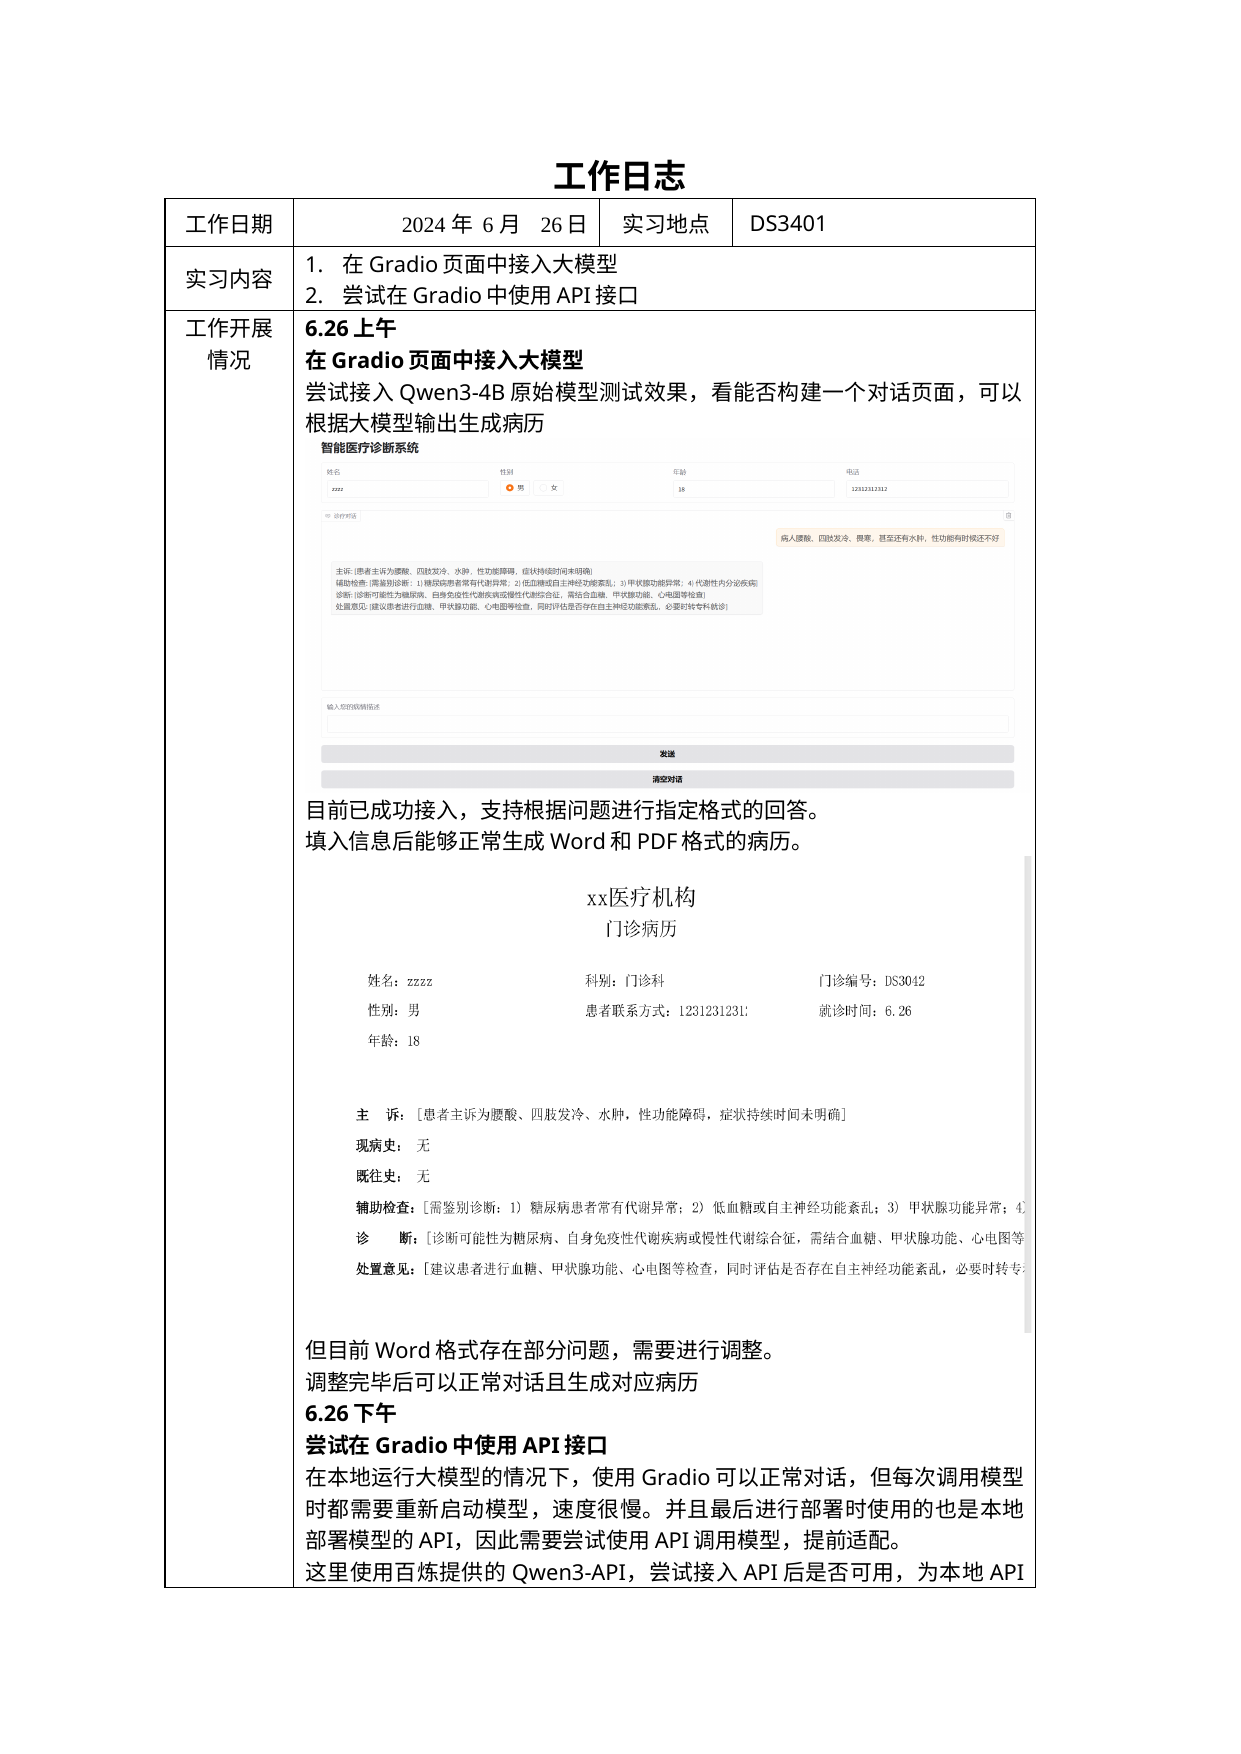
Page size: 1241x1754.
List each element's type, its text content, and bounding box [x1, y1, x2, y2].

table_header 2024 年 6 月 26日 [294, 199, 599, 246]
table_cell 实习内容 [166, 247, 293, 310]
table_cell 在Gradio页面中接入大模型 尝试在Gradio中使用API接口 [294, 247, 1035, 310]
table_cell 工作开展情况 [166, 311, 293, 1587]
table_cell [294, 311, 1035, 1587]
picture [305, 856, 1032, 1333]
table_header DS3401 [733, 199, 1035, 246]
text 工作日志 [187, 150, 1053, 198]
table_header 实习地点 [600, 199, 732, 246]
table_header 工作日期 [166, 199, 293, 246]
picture [305, 438, 1031, 793]
